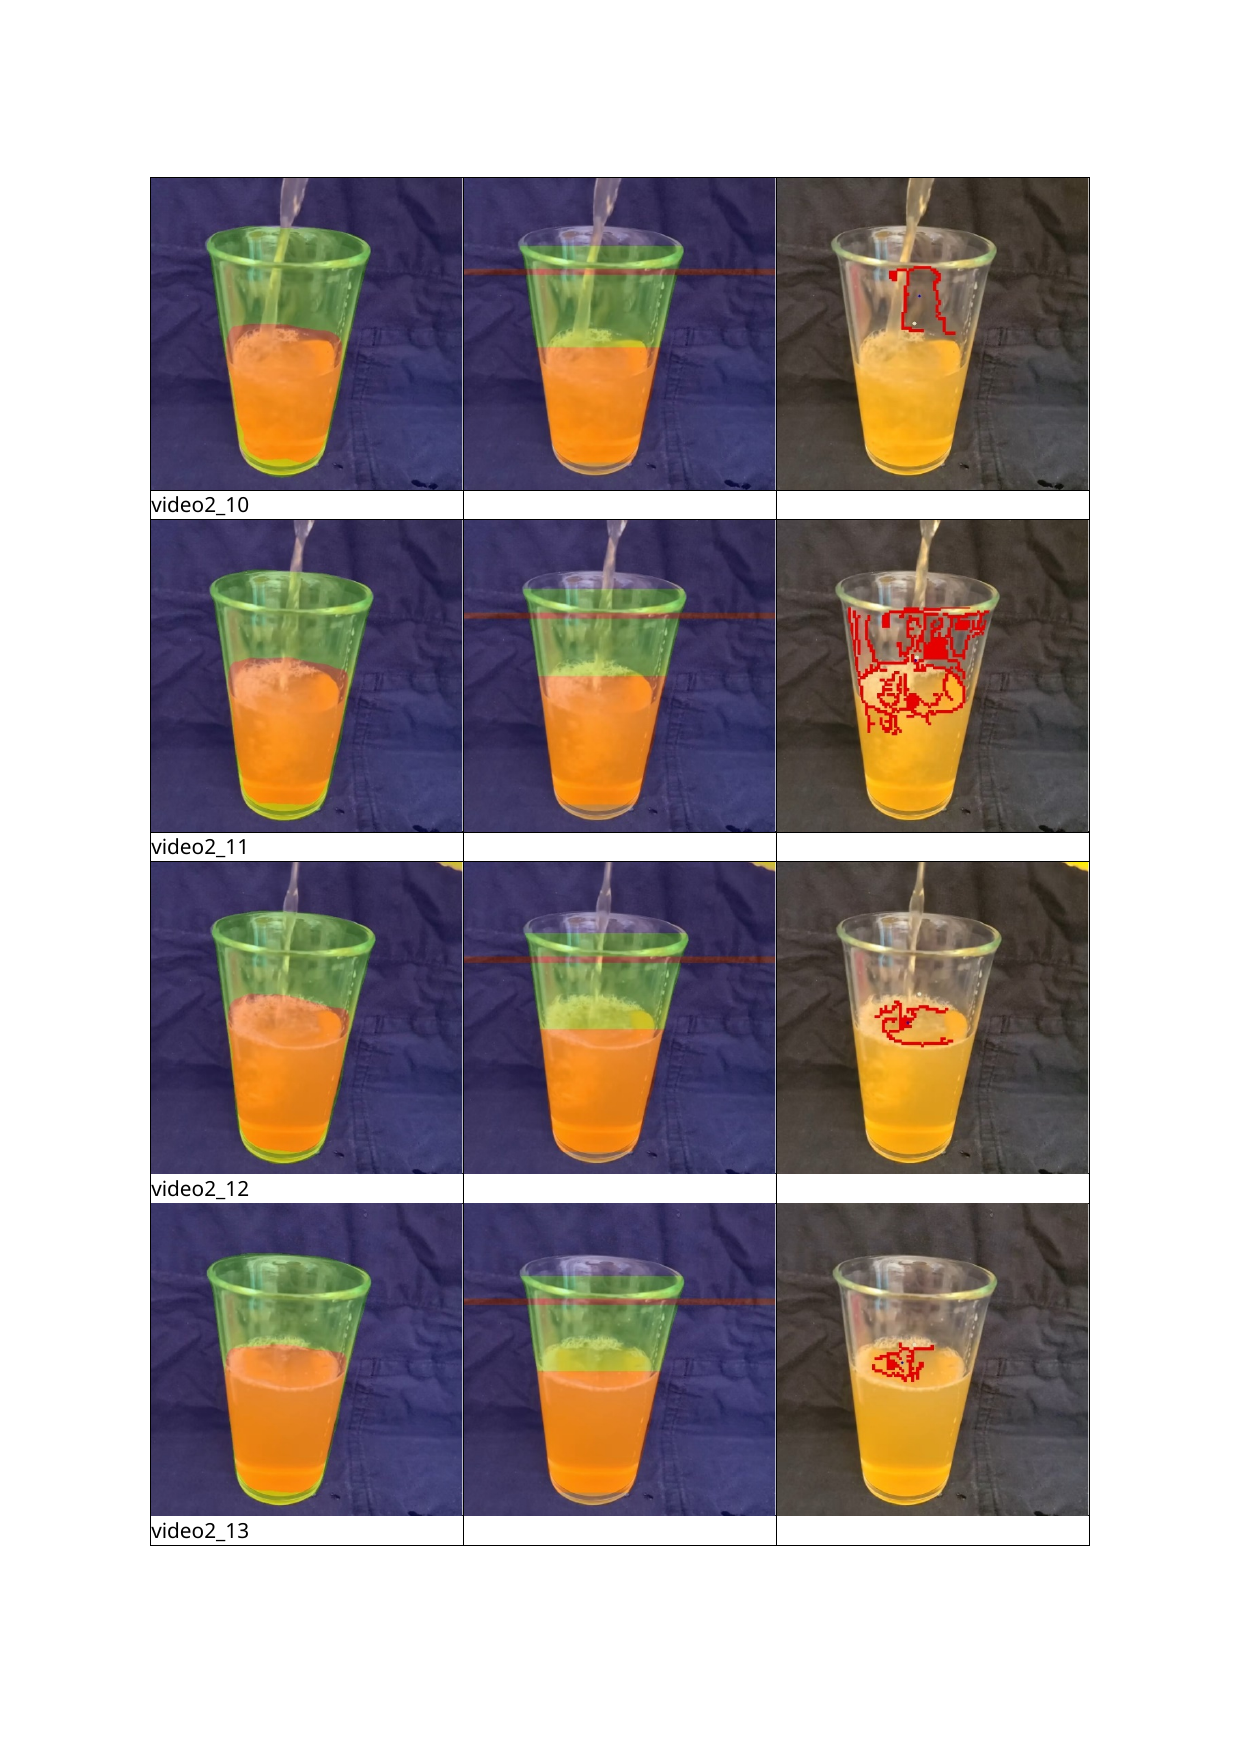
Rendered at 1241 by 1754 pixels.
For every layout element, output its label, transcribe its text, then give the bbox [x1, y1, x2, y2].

table_cell [464, 1516, 776, 1545]
table_cell [777, 833, 1089, 861]
picture [151, 1203, 463, 1516]
picture [151, 178, 463, 490]
picture [464, 862, 776, 1174]
table_cell [777, 1516, 1089, 1545]
table_cell [464, 833, 776, 861]
table_cell [777, 491, 1089, 519]
table_cell video2_12 [151, 1174, 463, 1203]
table_cell video2_11 [151, 833, 463, 861]
picture [777, 178, 1089, 490]
picture [777, 520, 1089, 832]
picture [151, 520, 463, 832]
picture [777, 862, 1089, 1174]
picture [464, 178, 776, 490]
table_cell [464, 491, 776, 519]
table_cell [464, 1174, 776, 1203]
table_cell video2_10 [151, 491, 463, 519]
table_cell video2_13 [151, 1516, 463, 1545]
picture [464, 1203, 776, 1516]
picture [777, 1203, 1089, 1516]
picture [151, 862, 463, 1174]
table_cell [777, 1174, 1089, 1203]
picture [464, 520, 776, 832]
